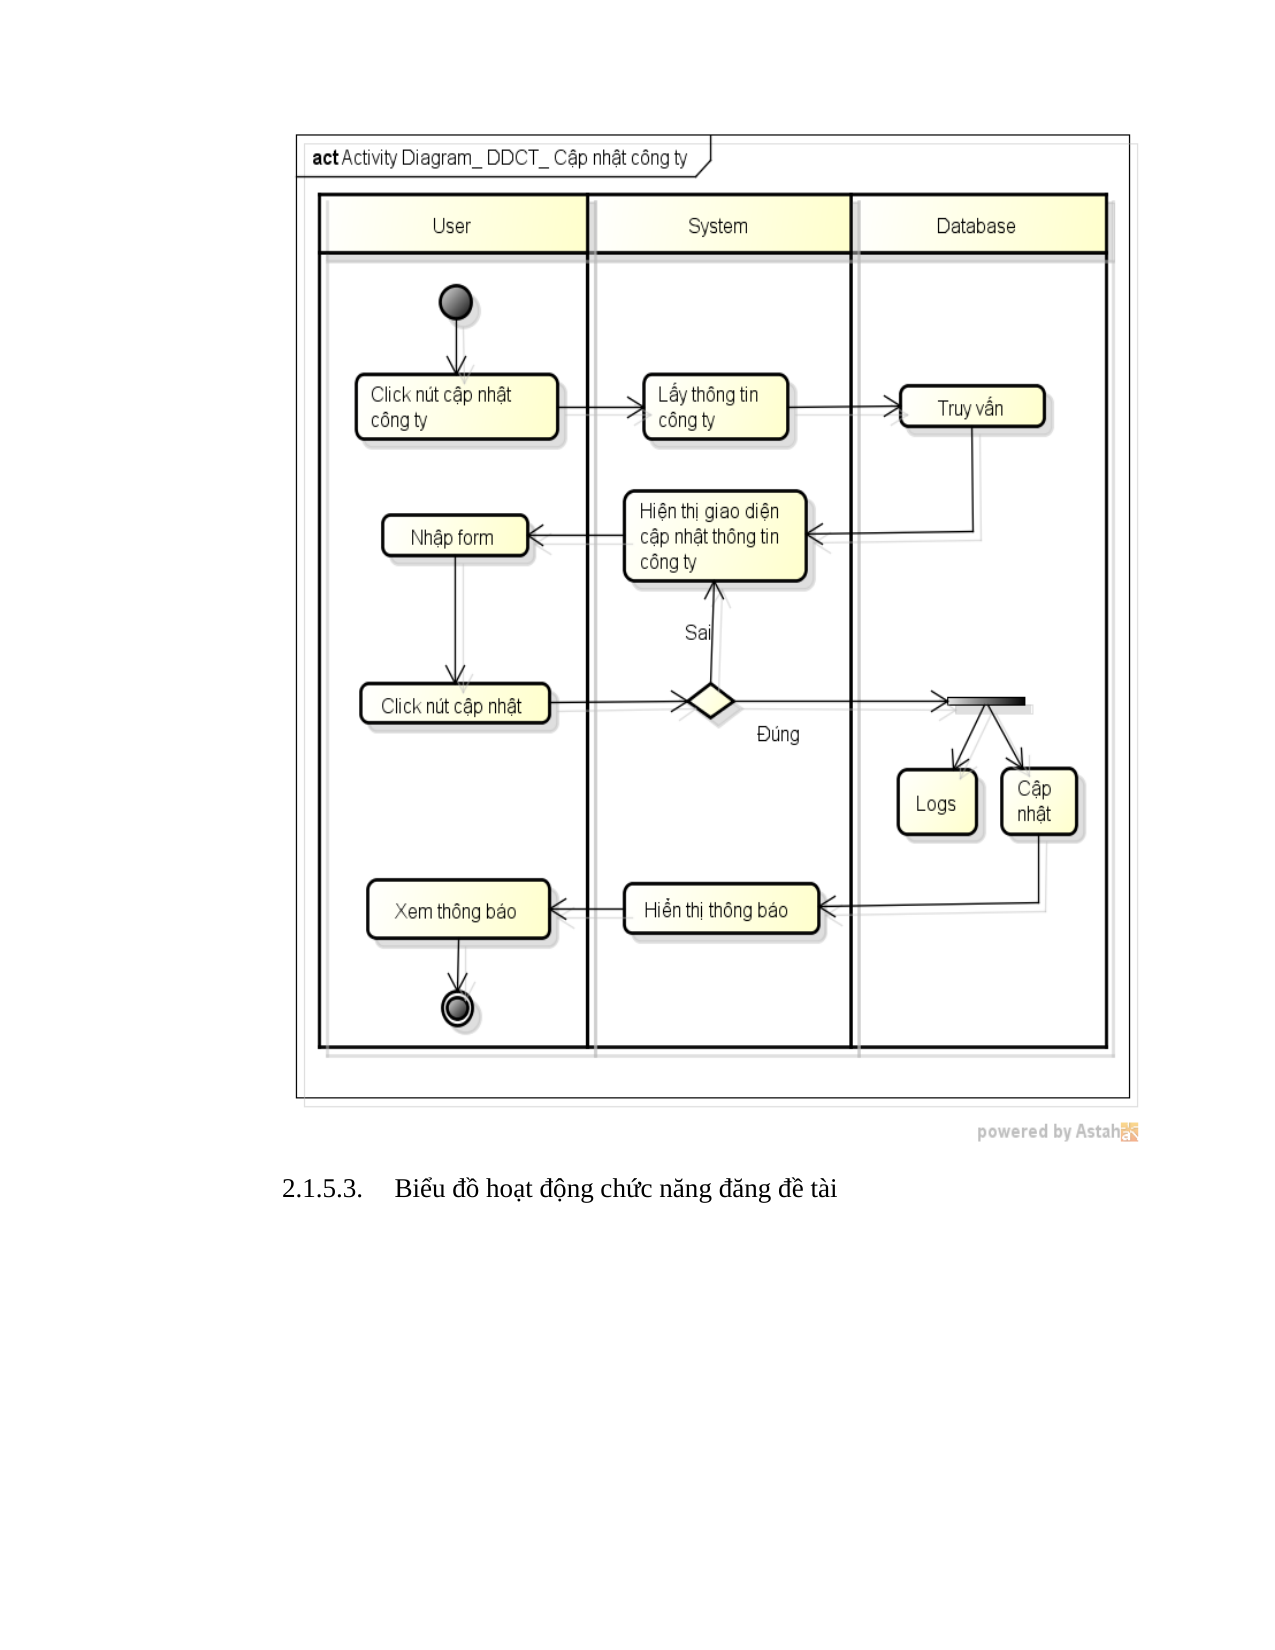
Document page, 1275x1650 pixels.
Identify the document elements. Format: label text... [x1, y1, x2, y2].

list Biểu đồ hoạt động chức năng đăng đề tài [282, 1172, 1157, 1203]
picture [281, 118, 1144, 1148]
